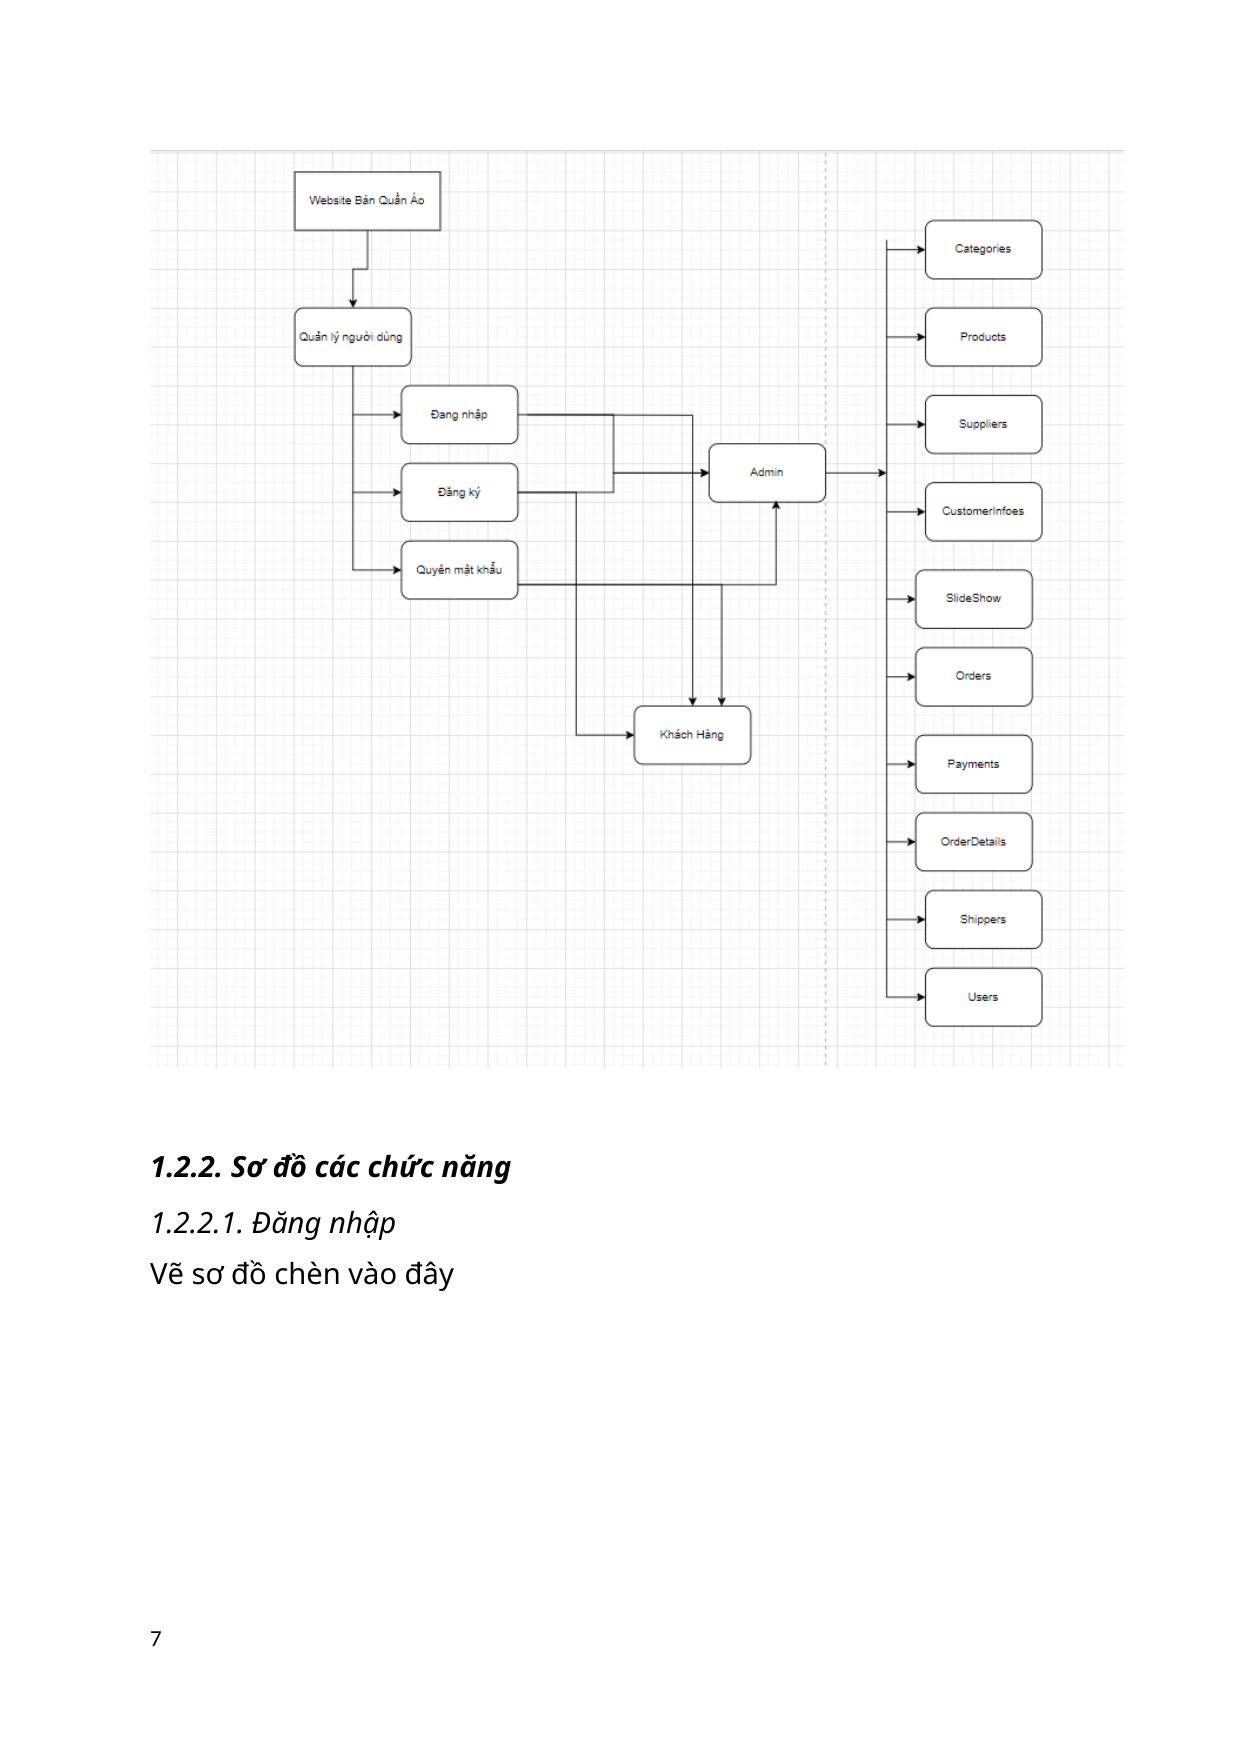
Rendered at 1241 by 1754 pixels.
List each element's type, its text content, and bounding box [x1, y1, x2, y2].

subtitle 1.2.2. Sơ đồ các chức năng [150, 1146, 1090, 1186]
picture [150, 150, 1125, 1068]
subtitle 1.2.2.1. Đăng nhập [150, 1202, 1090, 1242]
text Vẽ sơ đồ chèn vào đây [150, 1254, 1090, 1293]
